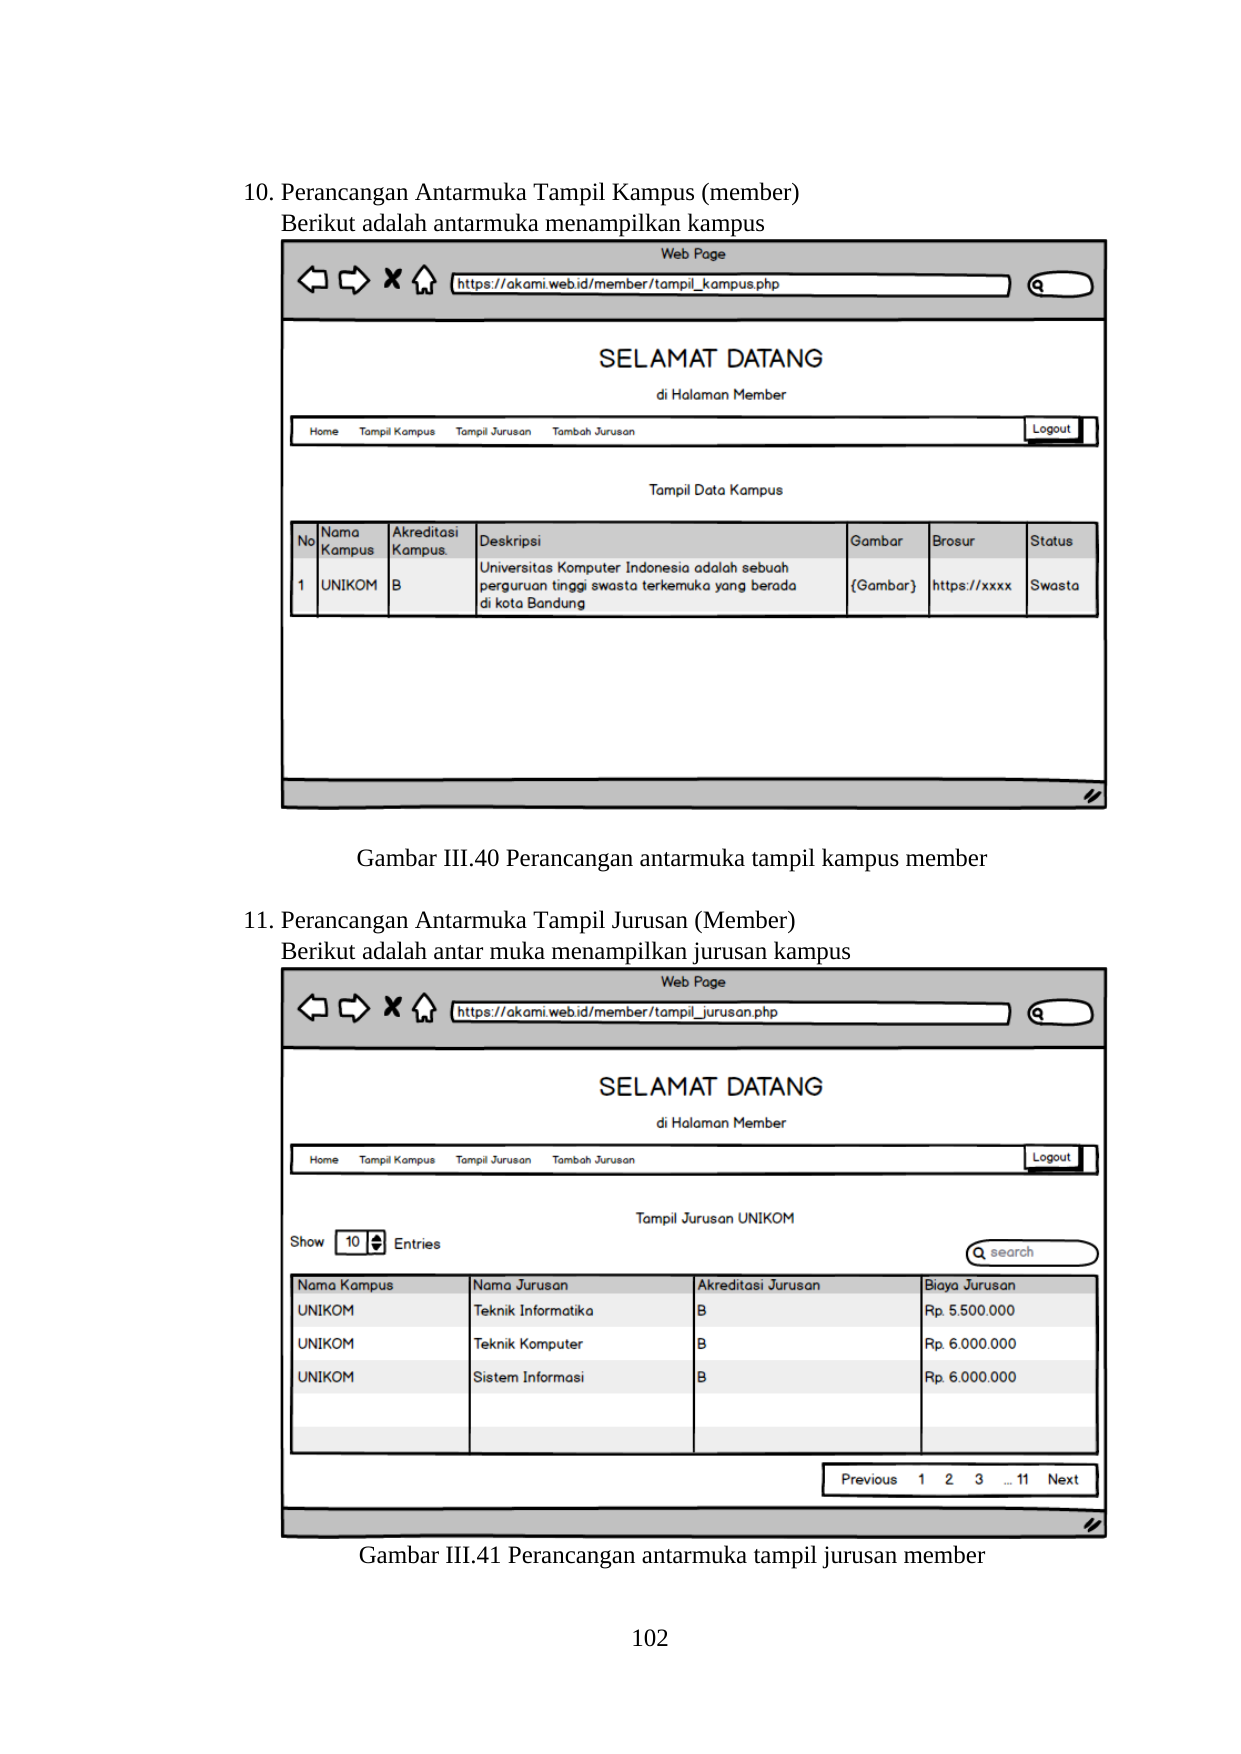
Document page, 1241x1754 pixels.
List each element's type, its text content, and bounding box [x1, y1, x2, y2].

list Perancangan Antarmuka Tampil Jurusan (Member) [243, 905, 1063, 934]
picture [280, 967, 1108, 1539]
list Gambar III.40 Perancangan antarmuka tampil kampus member [281, 843, 1063, 872]
list Gambar III.41 Perancangan antarmuka tampil jurusan member [281, 1541, 1063, 1569]
list Berikut adalah antar muka menampilkan jurusan kampus [281, 936, 1063, 965]
list Berikut adalah antarmuka menampilkan kampus [281, 208, 1063, 237]
list Perancangan Antarmuka Tampil Kampus (member) [243, 177, 1063, 206]
picture [280, 239, 1108, 810]
